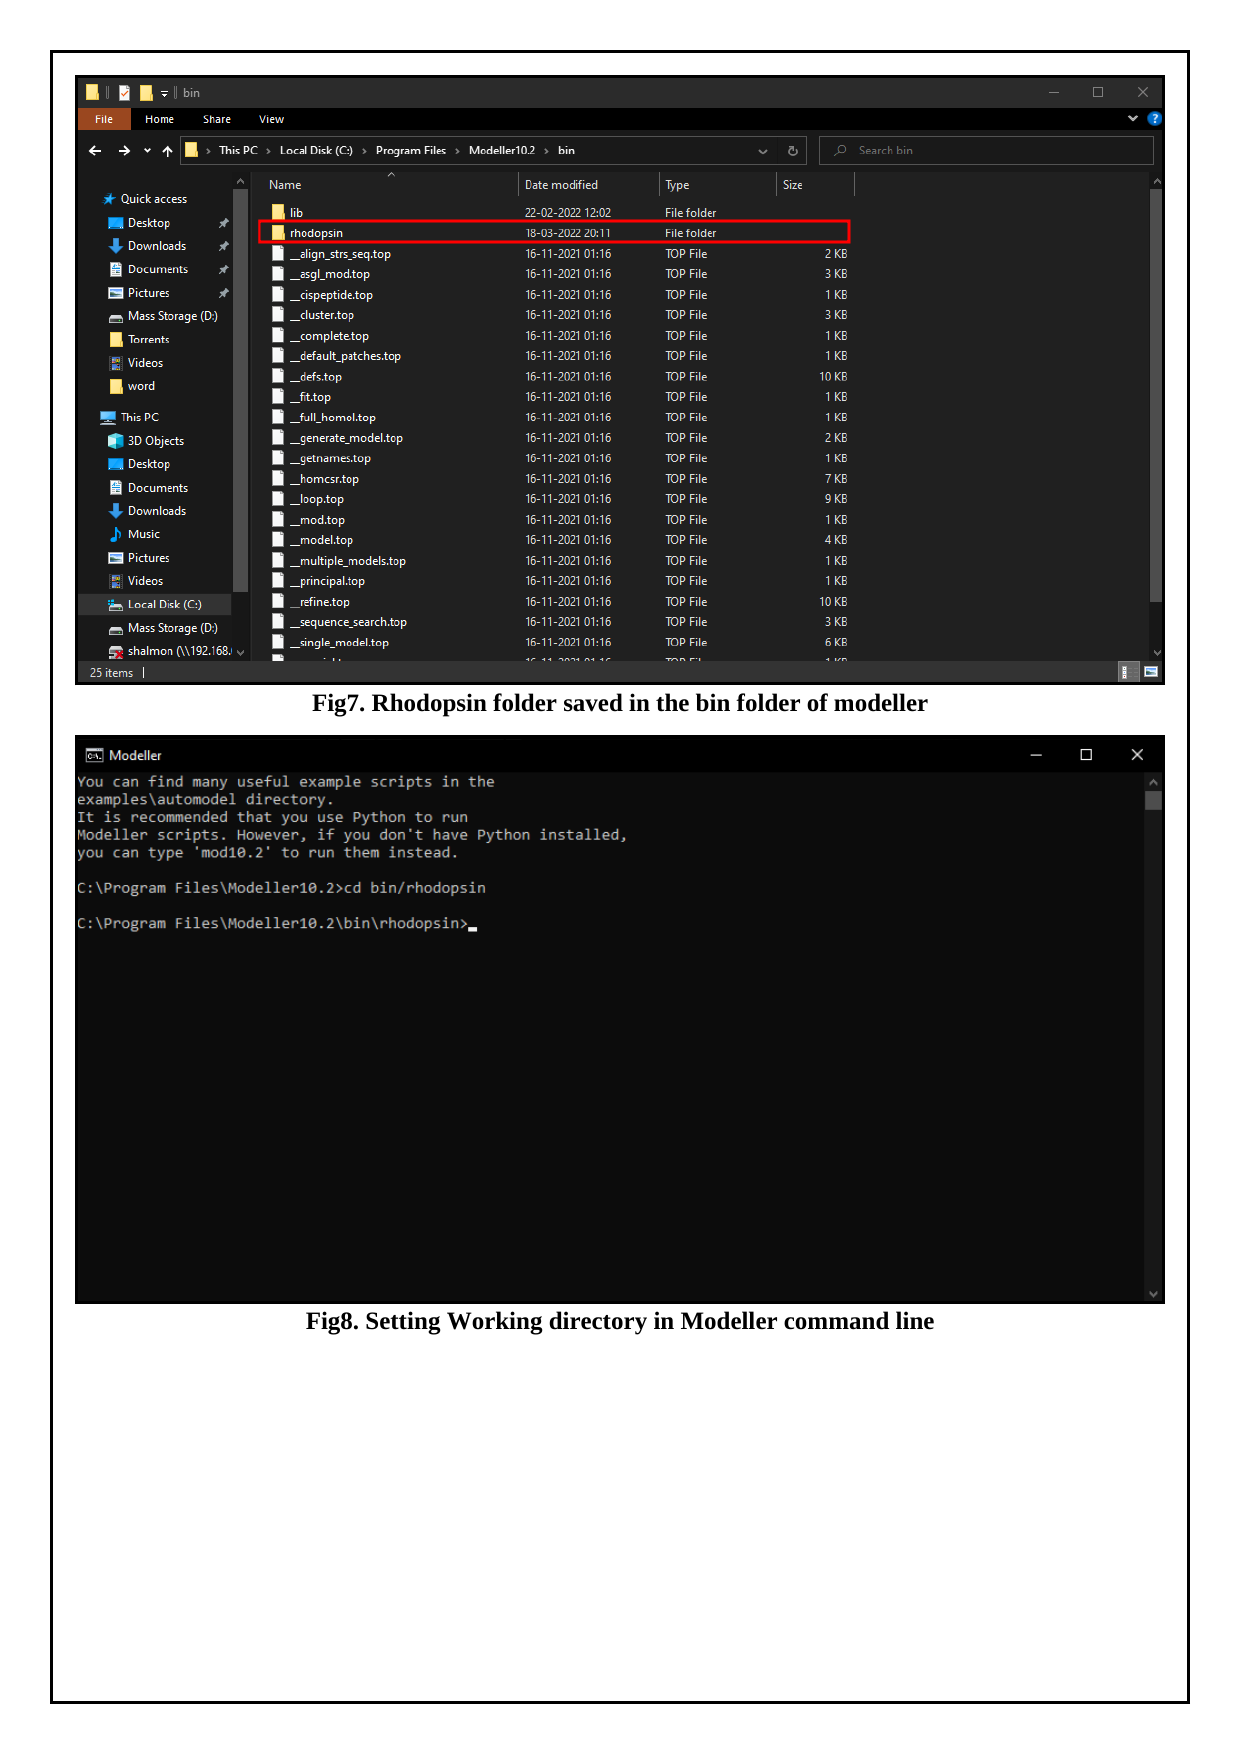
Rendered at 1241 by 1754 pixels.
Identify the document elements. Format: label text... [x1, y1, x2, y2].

picture [78, 739, 1162, 1301]
text Fig7. Rhodopsin folder saved in the bin folder of modeller [75, 685, 1165, 716]
picture [78, 78, 1162, 682]
text Fig8. Setting Working directory in Modeller command line [75, 1304, 1165, 1335]
